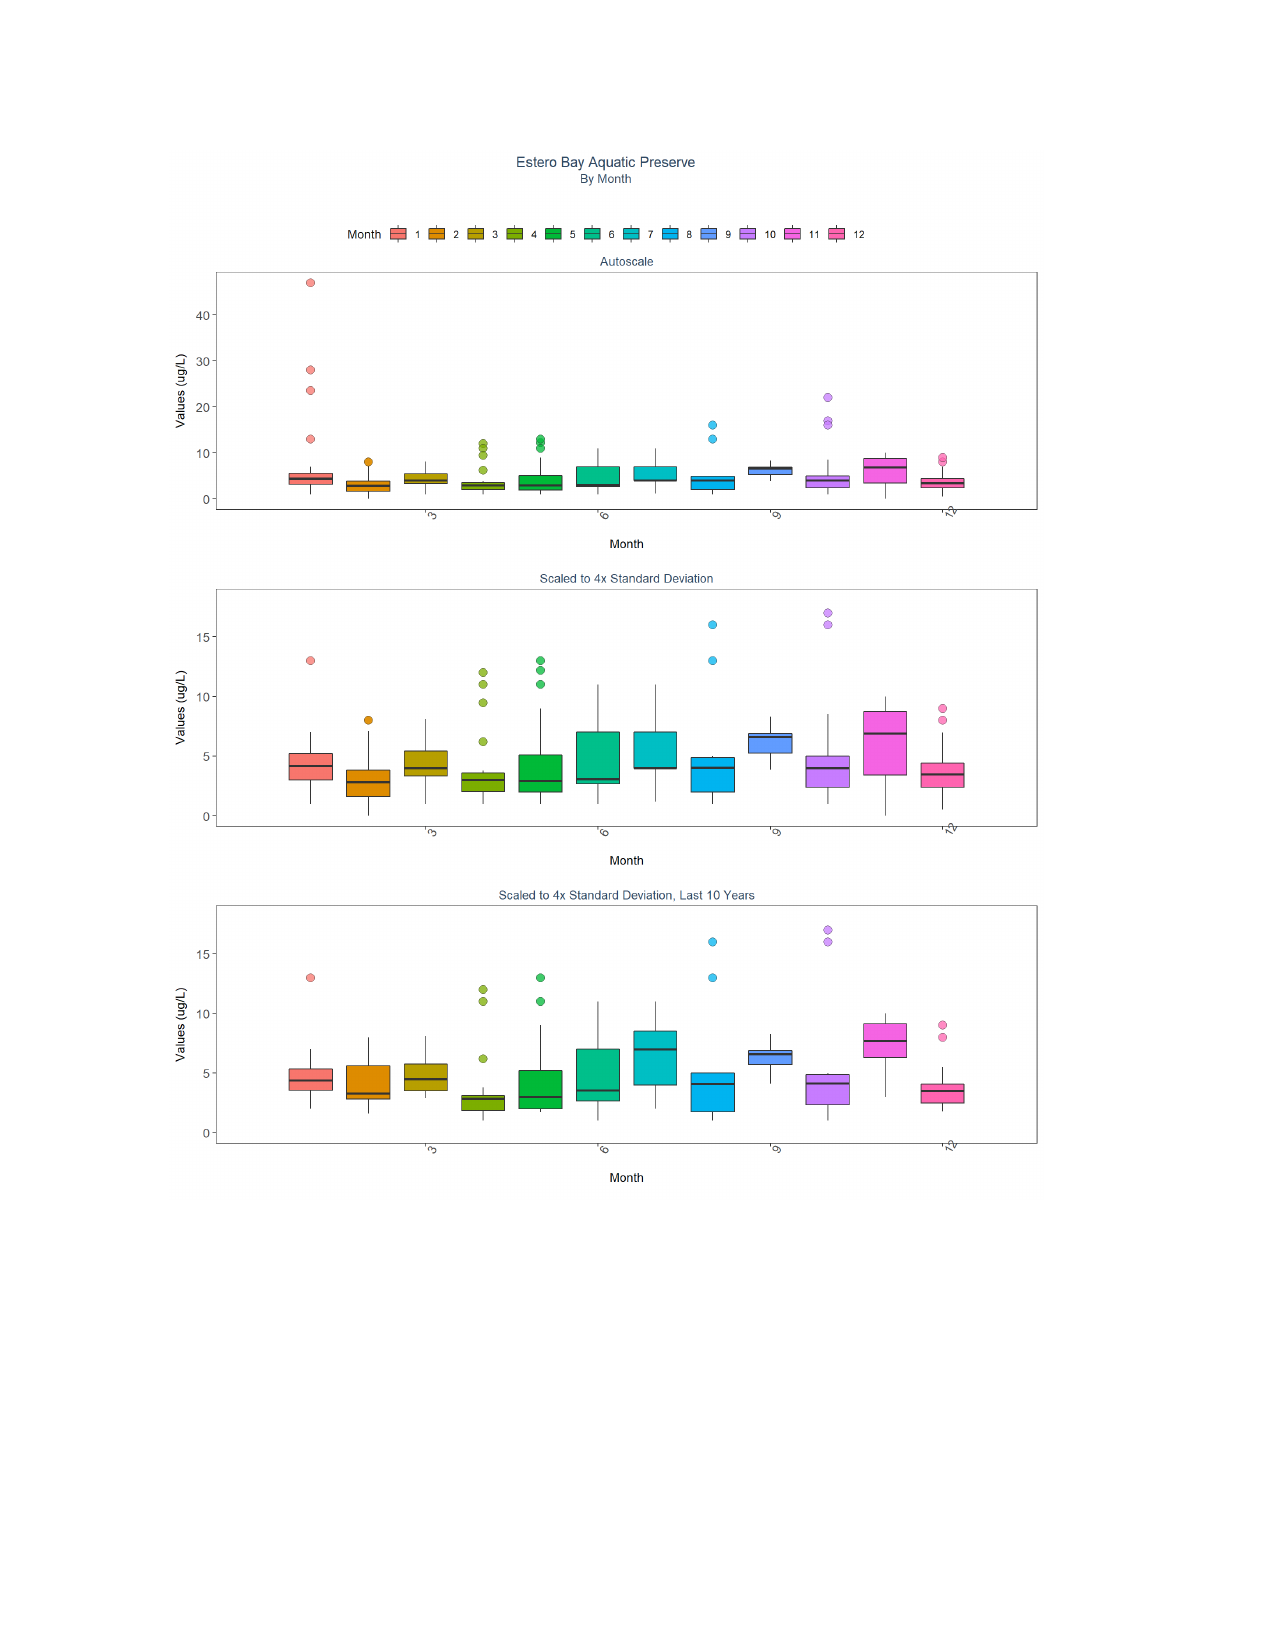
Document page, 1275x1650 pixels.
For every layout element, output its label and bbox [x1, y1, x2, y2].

picture [168, 150, 1044, 1200]
